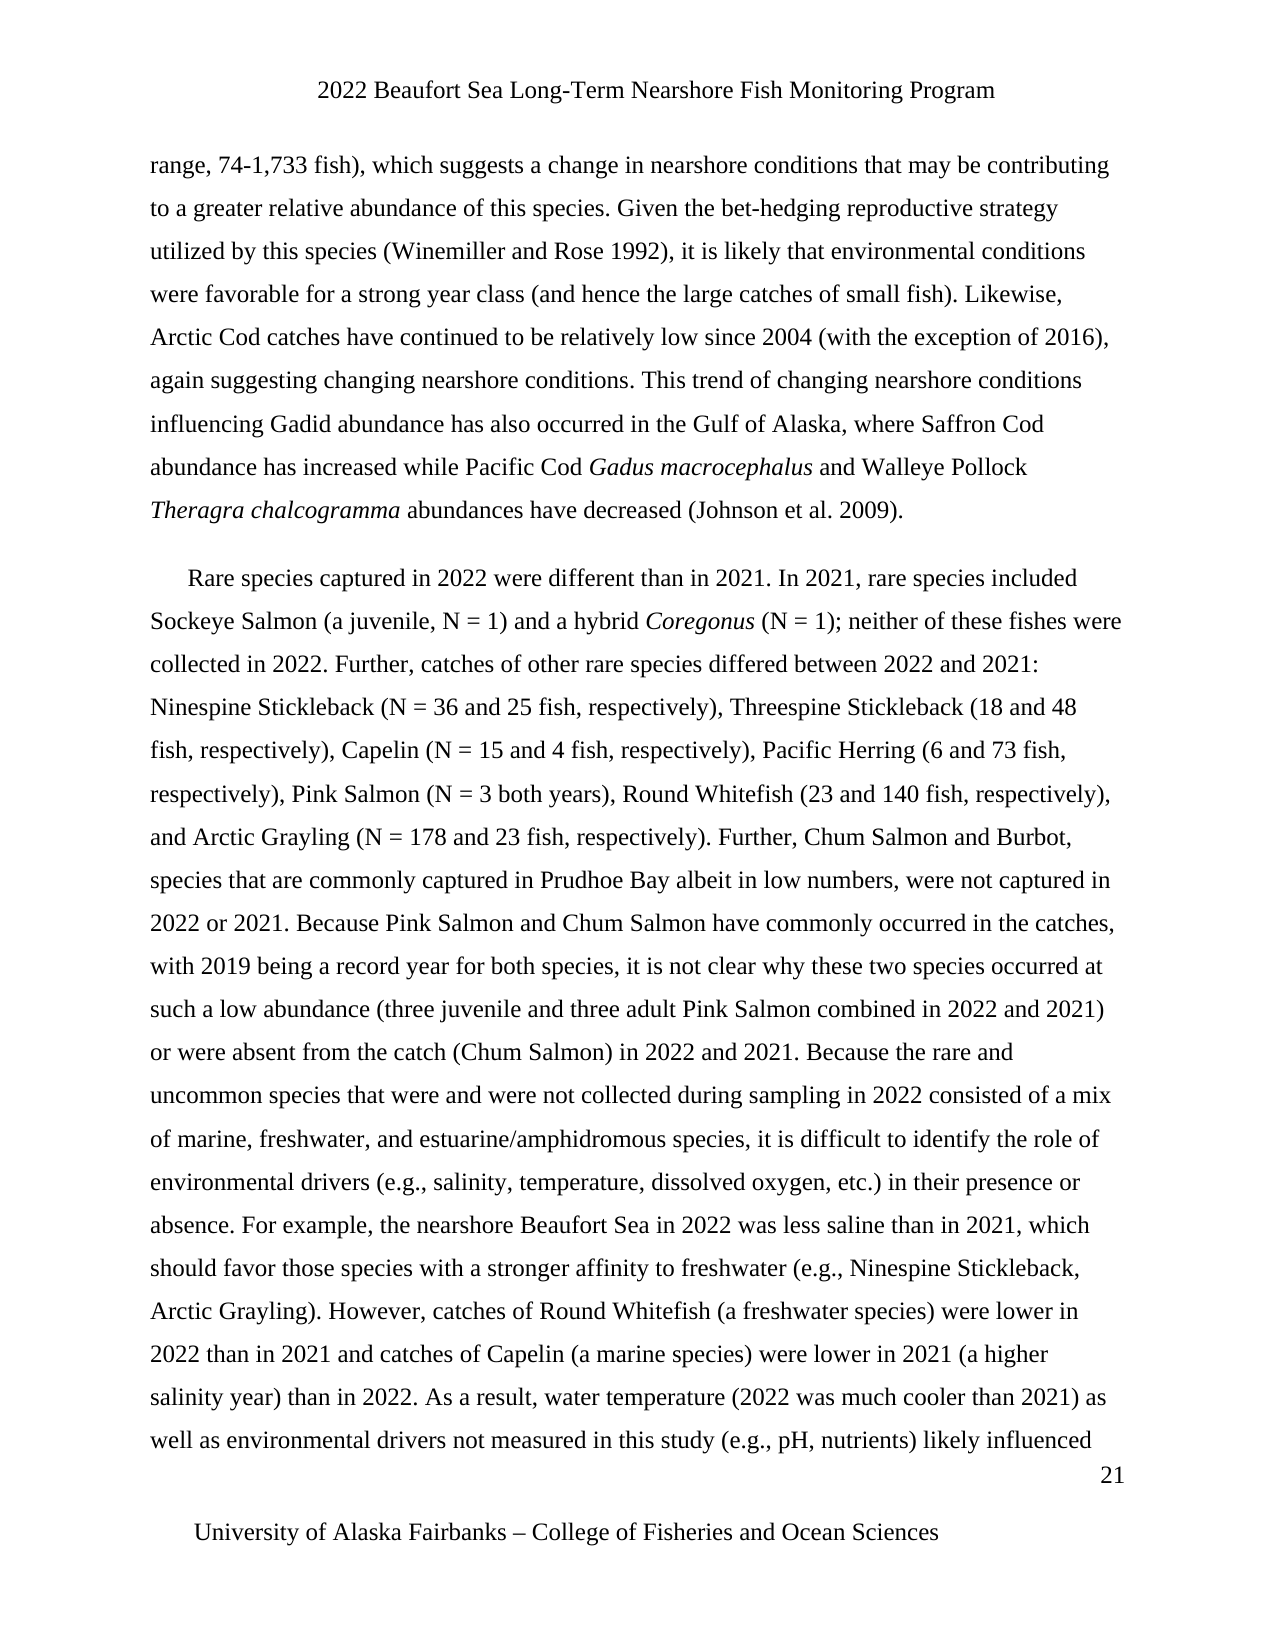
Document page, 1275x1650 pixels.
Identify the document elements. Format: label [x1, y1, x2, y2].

text [150, 563, 1125, 1454]
text [150, 150, 1125, 524]
